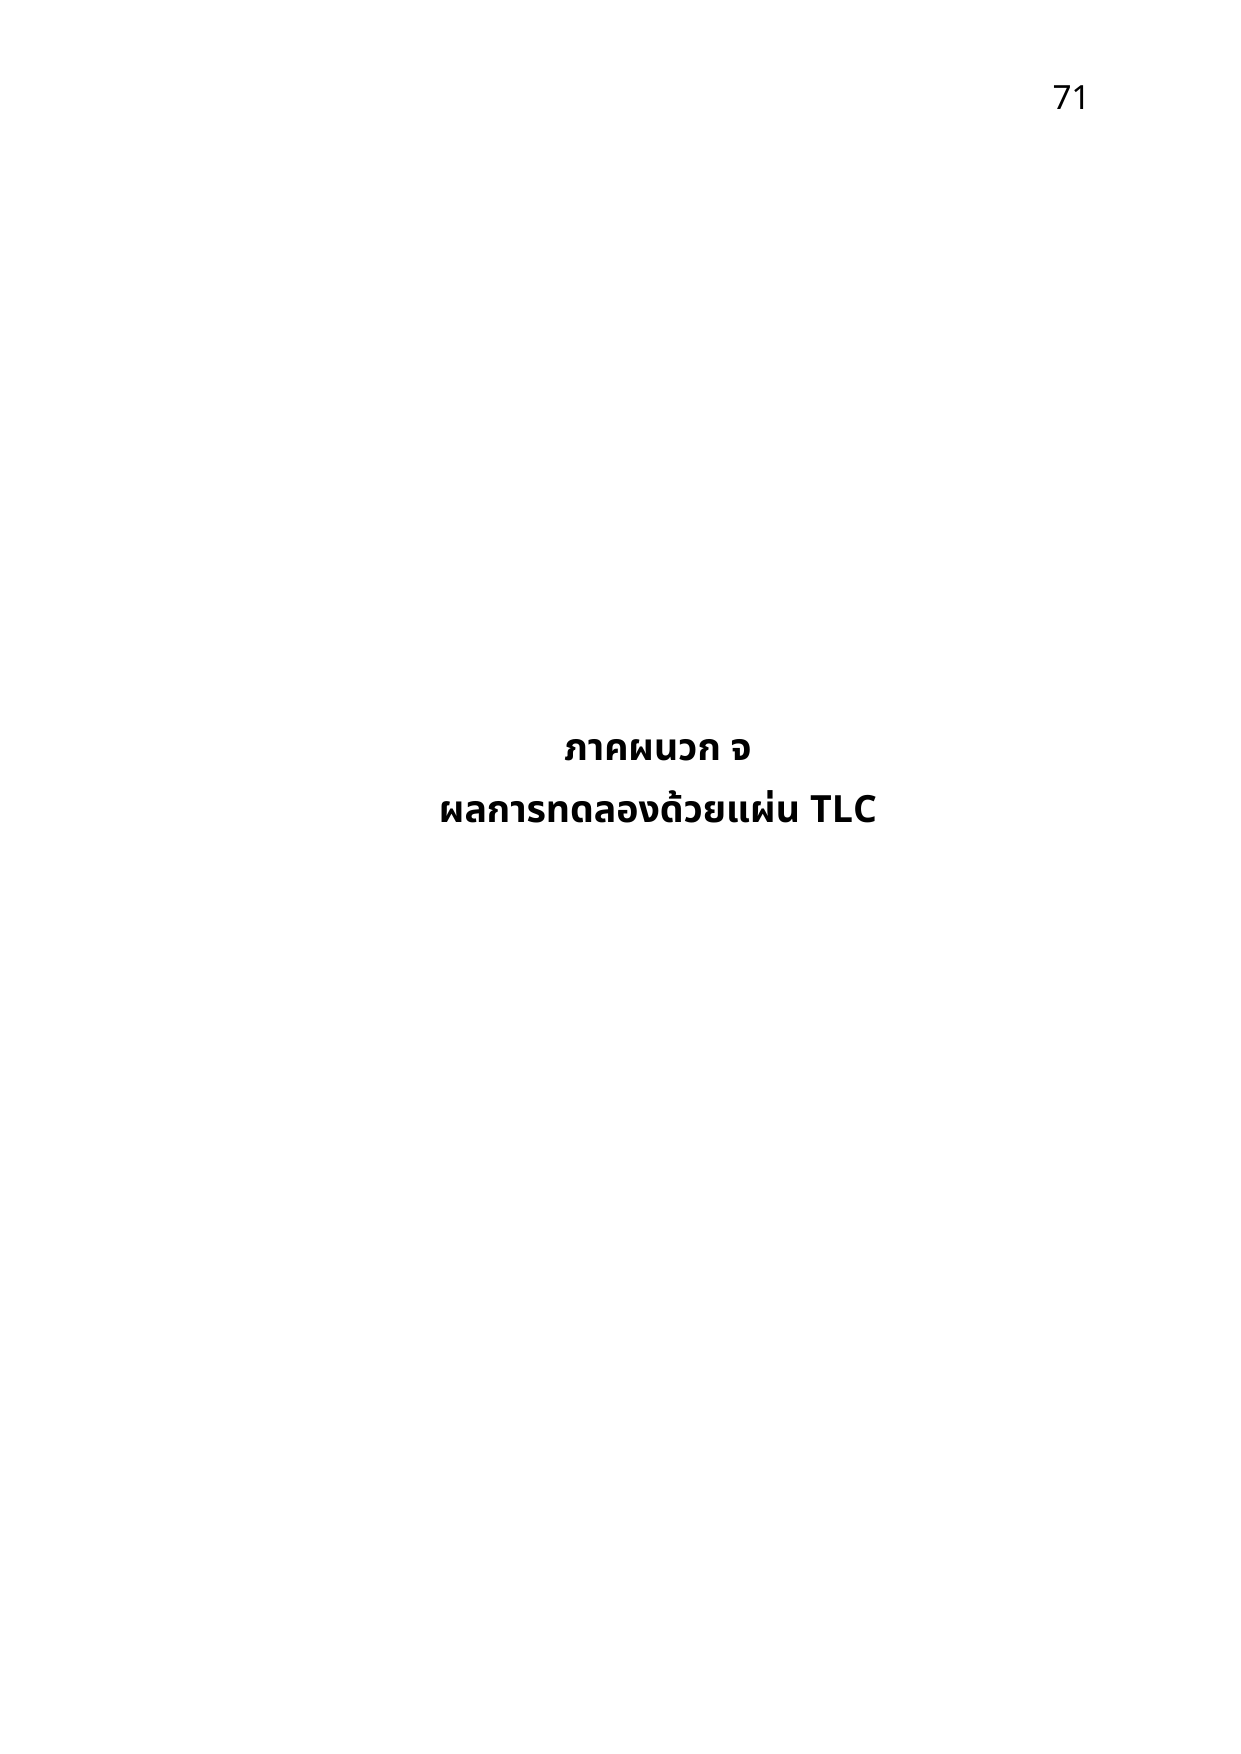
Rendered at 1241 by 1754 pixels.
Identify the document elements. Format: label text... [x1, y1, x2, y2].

text ภาคผนวก จ [225, 721, 1090, 778]
text ผลการทดลองด้วยแผ่น TLC [225, 782, 1090, 839]
